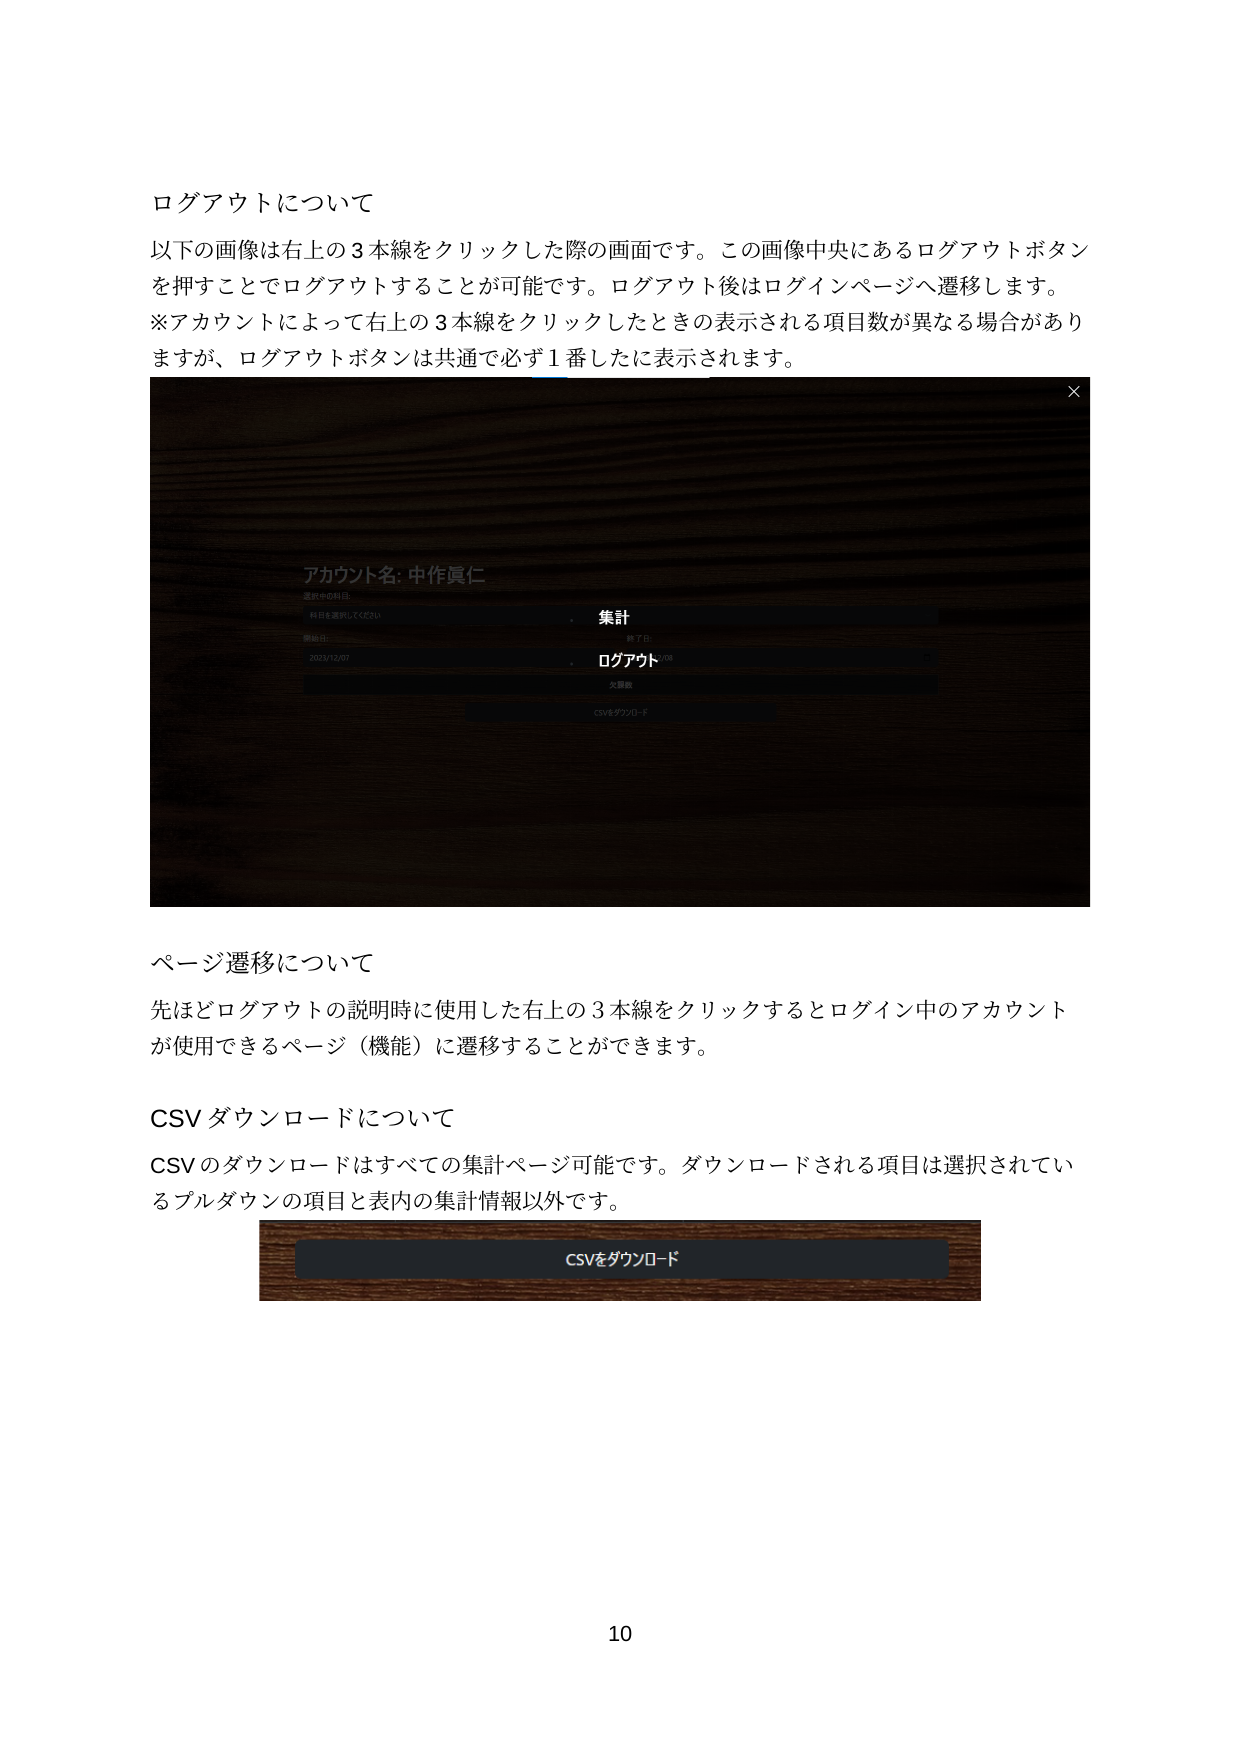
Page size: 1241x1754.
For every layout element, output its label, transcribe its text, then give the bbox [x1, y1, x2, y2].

subtitle ログアウトについて [150, 183, 1090, 219]
subtitle CSVダウンロードについて [150, 1099, 1090, 1135]
text CSVのダウンロードはすべての集計ページ可能です。ダウンロードされる項目は選択されているプルダウンの項目と表内の集計情報以外です。 [150, 1148, 1090, 1216]
text 先ほどログアウトの説明時に使用した右上の３本線をクリックするとログイン中のアカウントが使用できるページ（機能）に遷移することができます。 [150, 993, 1090, 1061]
picture [259, 1220, 981, 1301]
text ※アカウントによって右上の3本線をクリックしたときの表示される項目数が異なる場合がありますが、ログアウトボタンは共通で必ず１番したに表示されます。 [150, 305, 1090, 373]
text 以下の画像は右上の3本線をクリックした際の画面です。この画像中央にあるログアウトボタンを押すことでログアウトすることが可能です。ログアウト後はログインページへ遷移します。 [150, 233, 1090, 301]
picture [150, 377, 1091, 907]
subtitle ページ遷移について [150, 943, 1090, 979]
